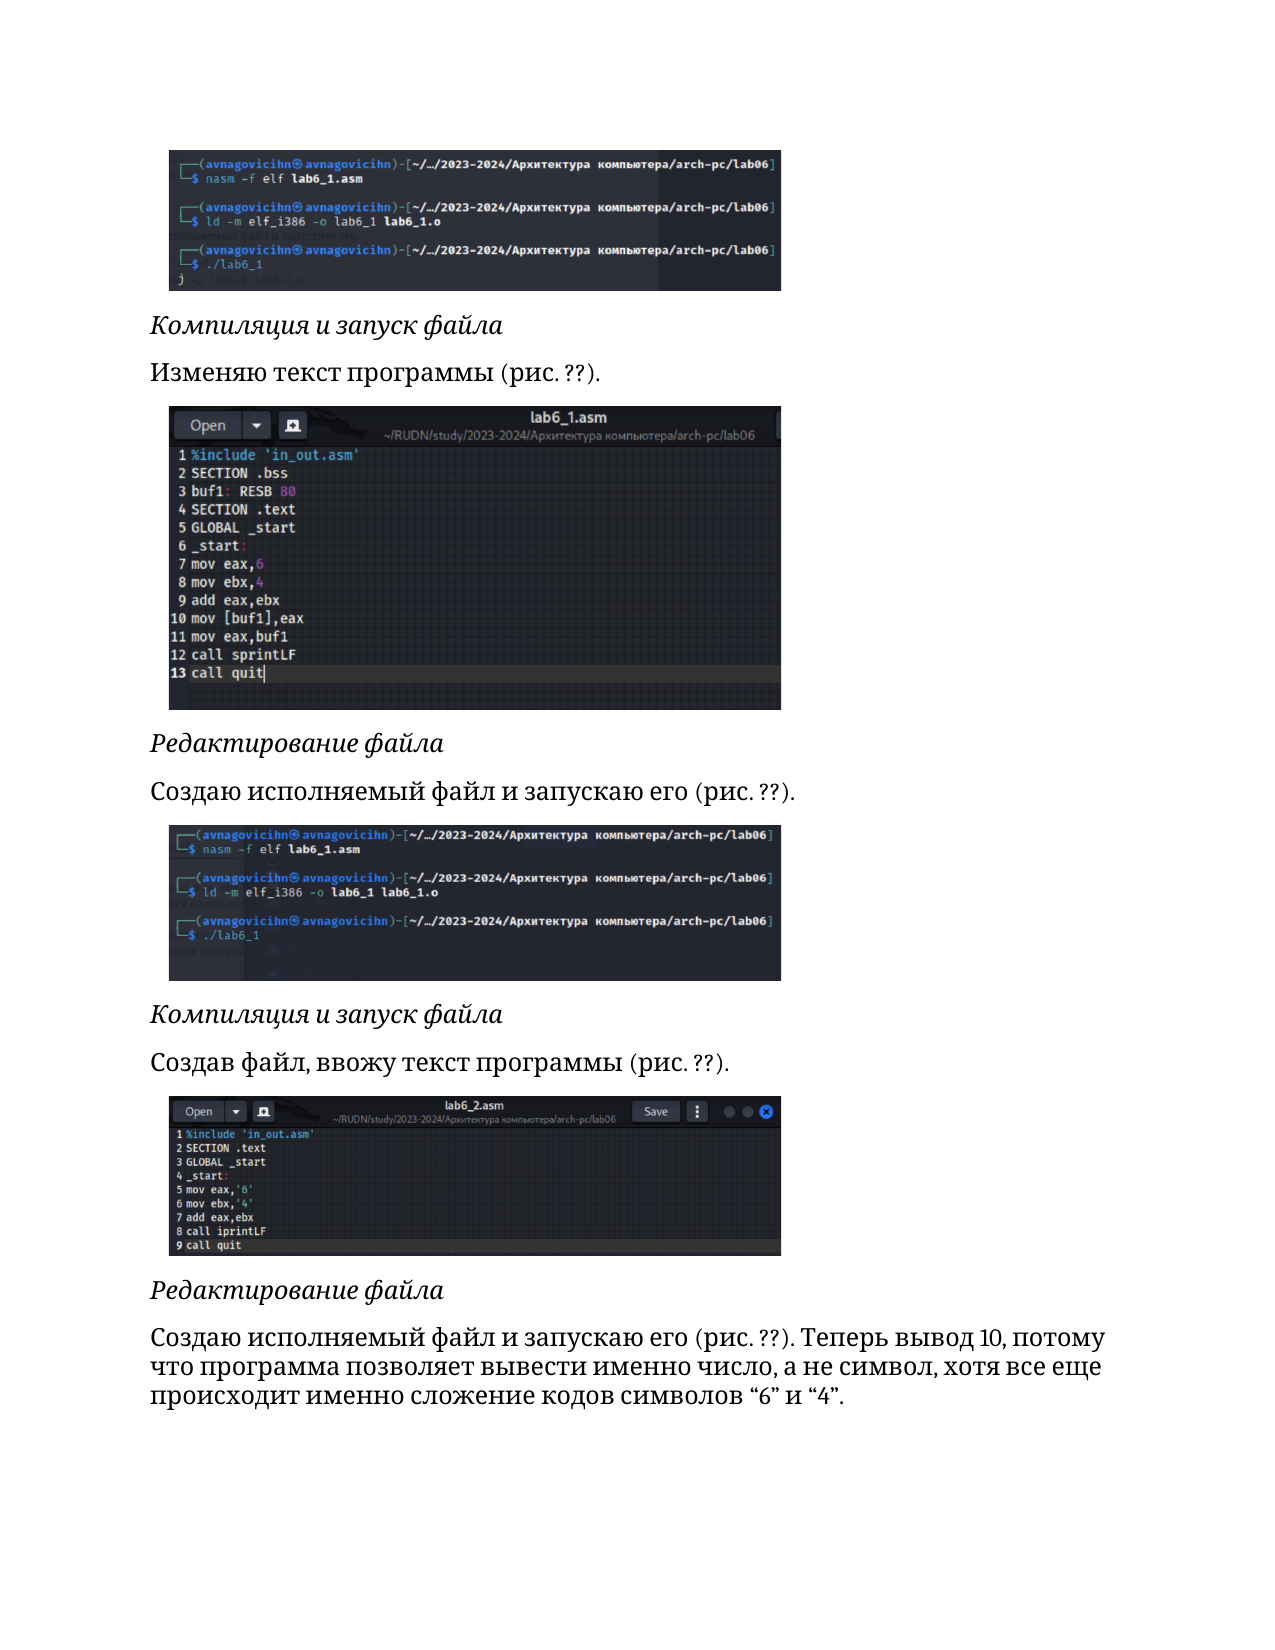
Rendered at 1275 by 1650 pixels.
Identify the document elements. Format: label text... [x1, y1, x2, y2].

text Создаю исполняемый файл и запускаю его (рис. ??). Теперь вывод 10, потому что программа позволяет вывести именно число, а не символ, хотя все еще происходит именно сложение кодов символов “6” и “4”. [150, 1324, 1125, 1410]
text Создаю исполняемый файл и запускаю его (рис. ??). [150, 778, 1125, 806]
text Редактирование файла [150, 1277, 1125, 1305]
picture [168, 150, 782, 291]
text Изменяю текст программы (рис. ??). [150, 359, 1125, 388]
picture [168, 825, 782, 981]
picture [168, 1096, 782, 1256]
text Компиляция и запуск файла [150, 312, 1125, 341]
picture [168, 406, 782, 710]
text Создав файл, ввожу текст программы (рис. ??). [150, 1048, 1125, 1077]
text Редактирование файла [150, 730, 1125, 759]
text Компиляция и запуск файла [150, 1001, 1125, 1030]
